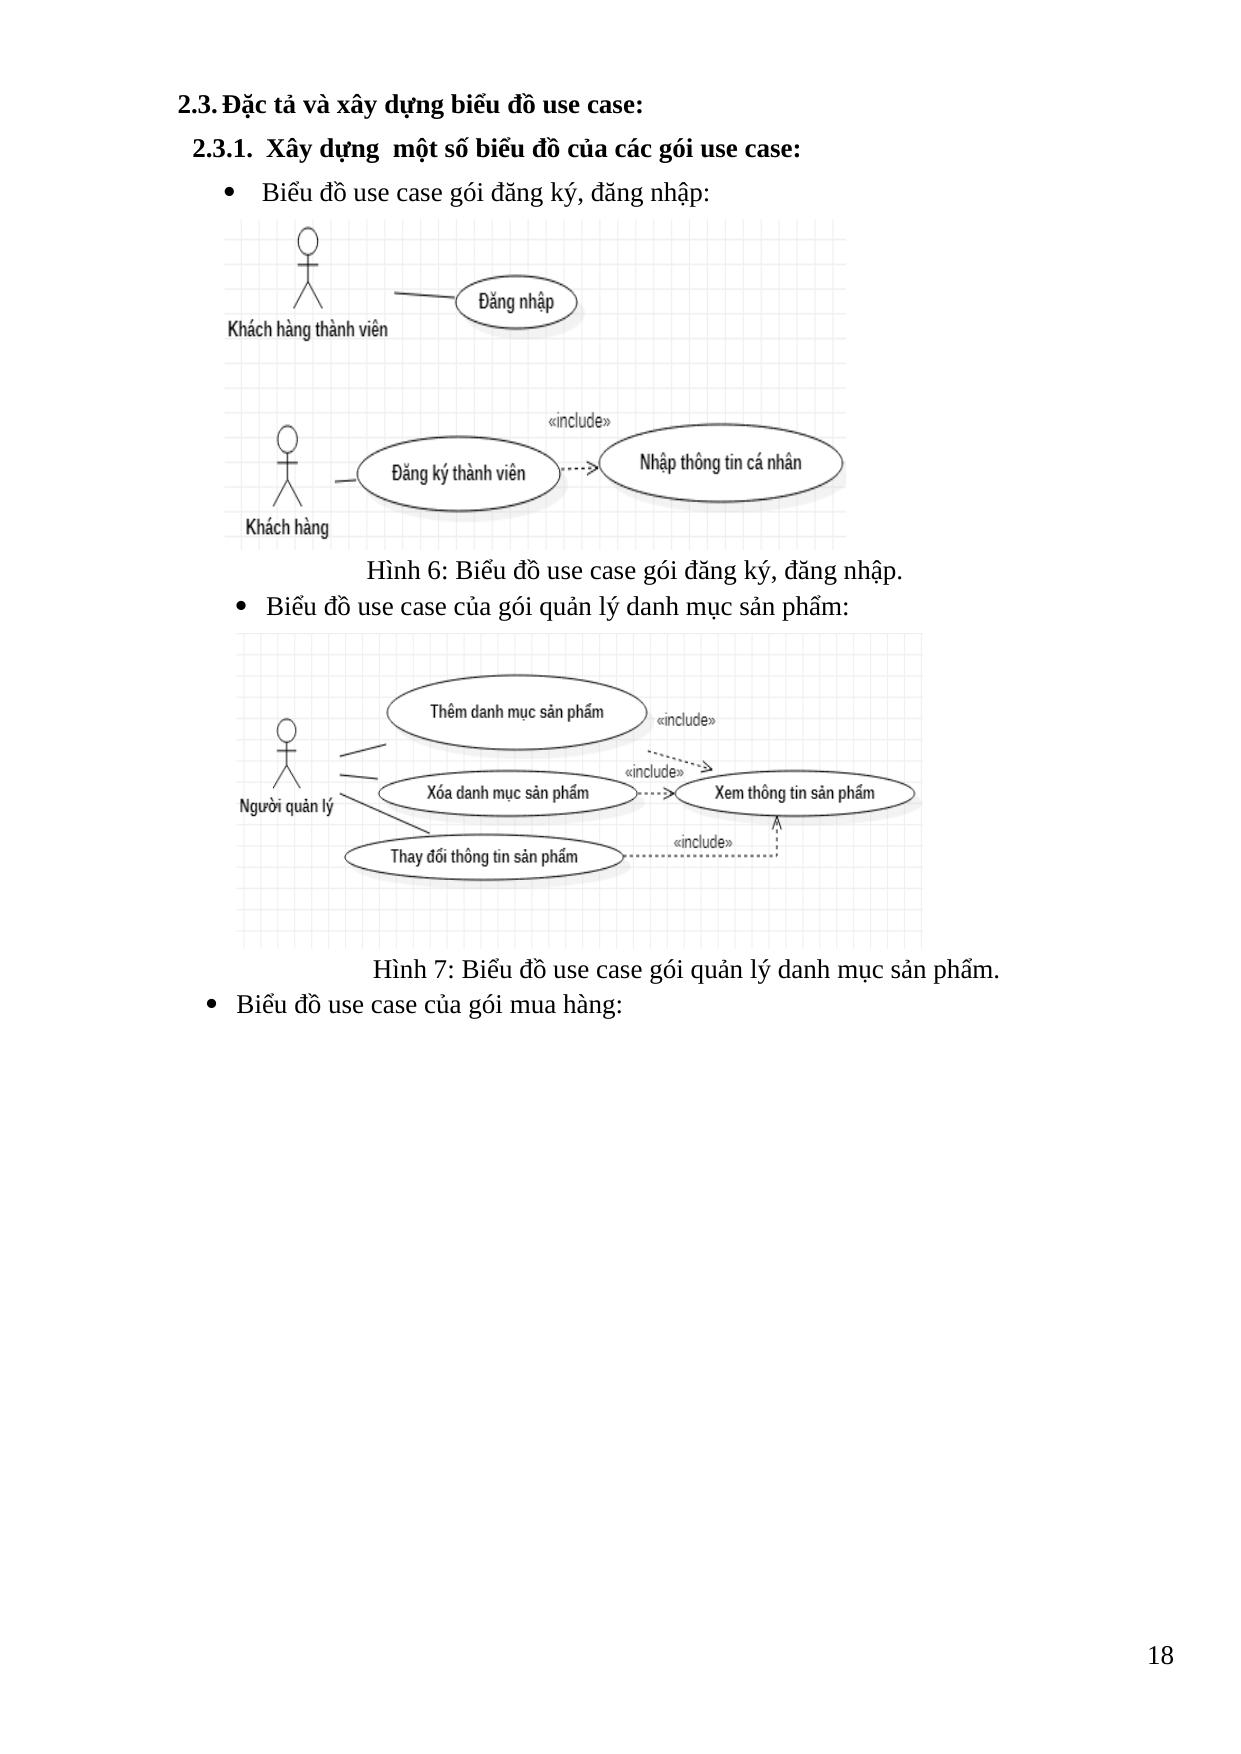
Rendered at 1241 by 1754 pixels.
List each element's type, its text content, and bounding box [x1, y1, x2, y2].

list Biểu đồ use case gói đăng ký, đăng nhập: [224, 176, 1146, 207]
list Hình 7: Biểu đồ use case gói quản lý danh mục sản phẩm. [373, 953, 1146, 984]
list Biểu đồ use case của gói mua hàng: [207, 988, 1146, 1020]
list Biểu đồ use case của gói quản lý danh mục sản phẩm: [236, 590, 1146, 621]
list Hình 6: Biểu đồ use case gói đăng ký, đăng nhập. [366, 554, 1146, 586]
list Xây dựng một số biểu đồ của các gói use case: [192, 132, 1146, 163]
list Đặc tả và xây dựng biểu đồ use case: [177, 89, 1146, 120]
picture [224, 219, 847, 550]
picture [236, 633, 923, 949]
